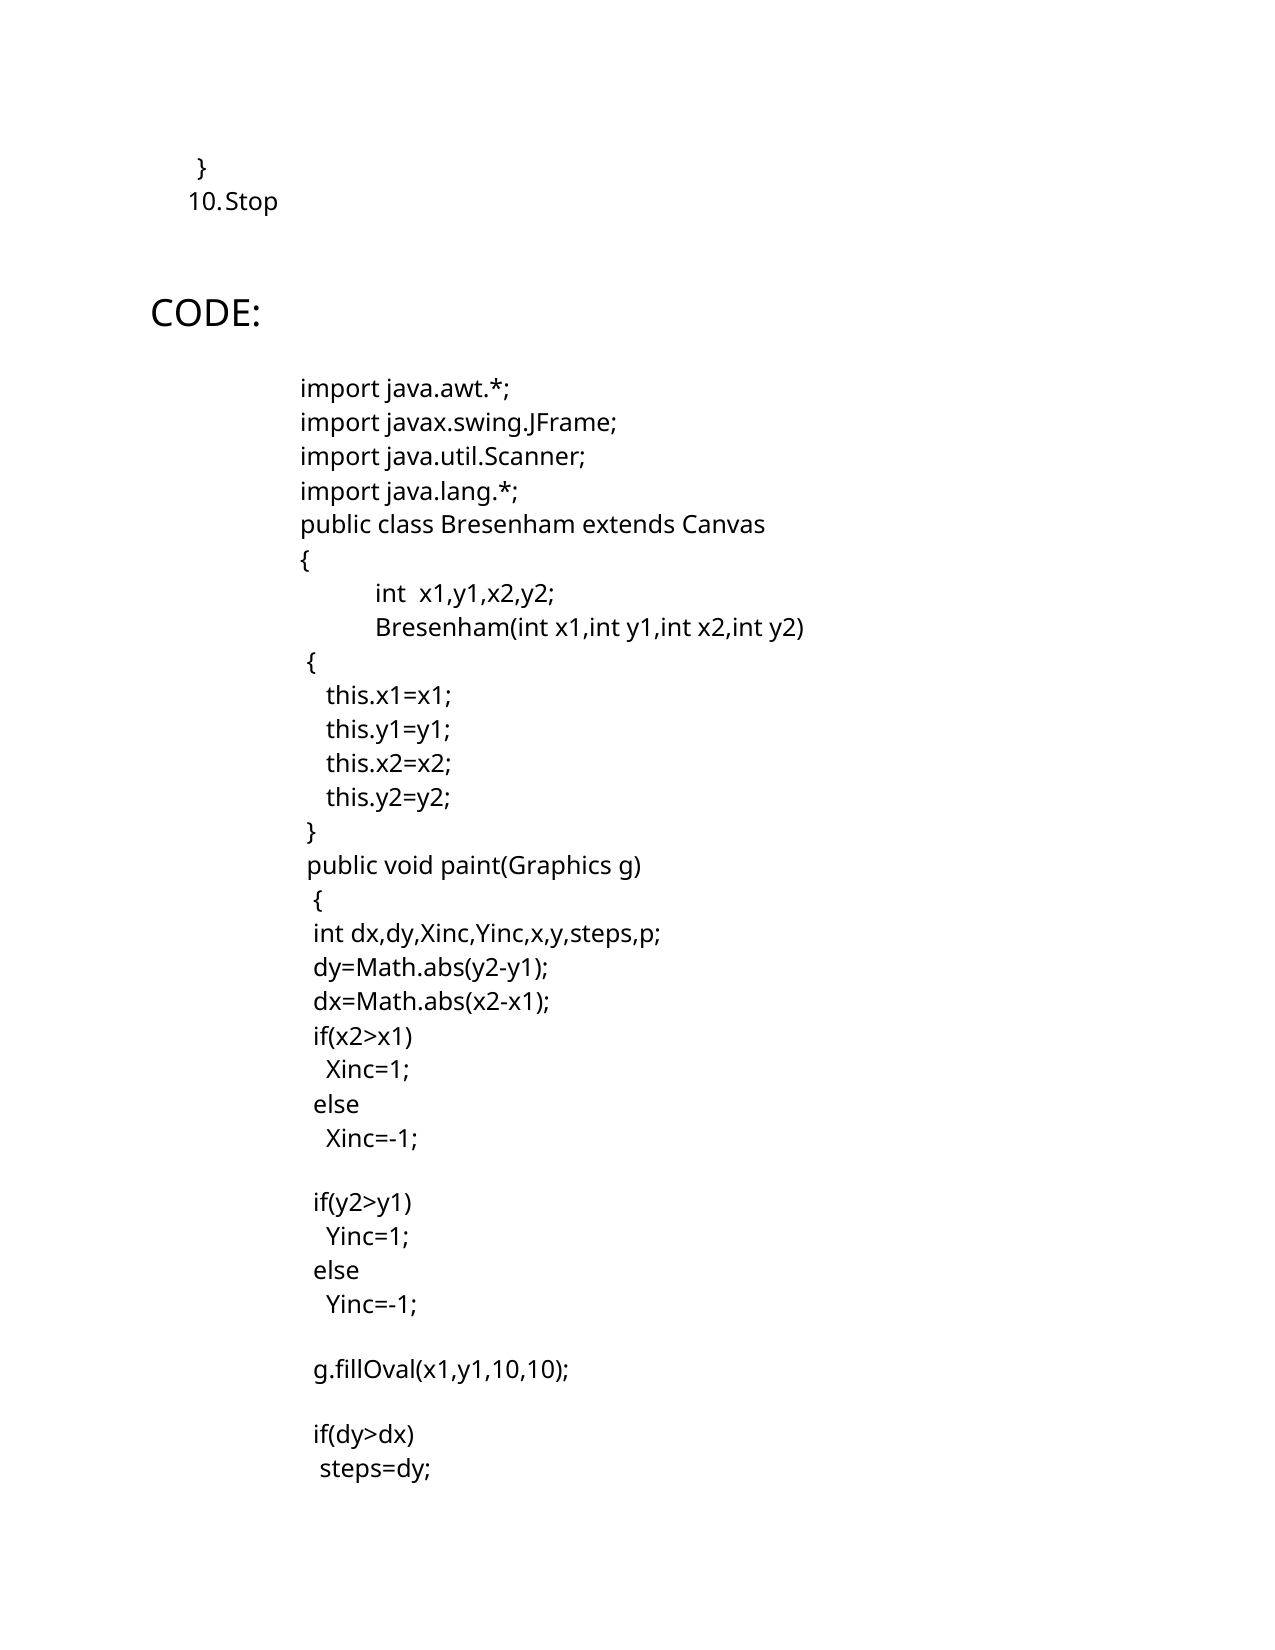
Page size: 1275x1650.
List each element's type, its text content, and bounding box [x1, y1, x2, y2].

text } [300, 814, 1125, 848]
text else [300, 1086, 1125, 1120]
text if(y2>y1) [300, 1185, 1125, 1219]
text Bresenham(int x1,int y1,int x2,int y2) [300, 609, 1125, 643]
text CODE: [150, 286, 1125, 337]
text int x1,y1,x2,y2; [300, 575, 1125, 609]
text import java.awt.*; [300, 371, 1125, 405]
text if(x2>x1) [300, 1018, 1125, 1052]
text import java.util.Scanner; [300, 439, 1125, 473]
text import javax.swing.JFrame; [300, 405, 1125, 439]
text Yinc=-1; [300, 1287, 1125, 1321]
text g.fillOval(x1,y1,10,10); [300, 1352, 1125, 1386]
list } [197, 150, 1125, 184]
text this.y1=y1; [300, 712, 1125, 746]
text { [300, 643, 1125, 677]
text else [300, 1253, 1125, 1287]
text dx=Math.abs(x2-x1); [300, 984, 1125, 1018]
text this.y2=y2; [300, 780, 1125, 814]
text int dx,dy,Xinc,Yinc,x,y,steps,p; [300, 916, 1125, 950]
text this.x1=x1; [300, 677, 1125, 712]
text Yinc=1; [300, 1219, 1125, 1253]
list Stop [187, 184, 1125, 218]
text { [300, 541, 1125, 575]
text Xinc=-1; [300, 1120, 1125, 1154]
text this.x2=x2; [300, 746, 1125, 780]
text steps=dy; [300, 1450, 1125, 1484]
text { [300, 882, 1125, 916]
text import java.lang.*; [300, 473, 1125, 507]
text if(dy>dx) [300, 1416, 1125, 1450]
text public void paint(Graphics g) [300, 848, 1125, 882]
text Xinc=1; [300, 1052, 1125, 1086]
text public class Bresenham extends Canvas [300, 507, 1125, 541]
text dy=Math.abs(y2-y1); [300, 950, 1125, 984]
